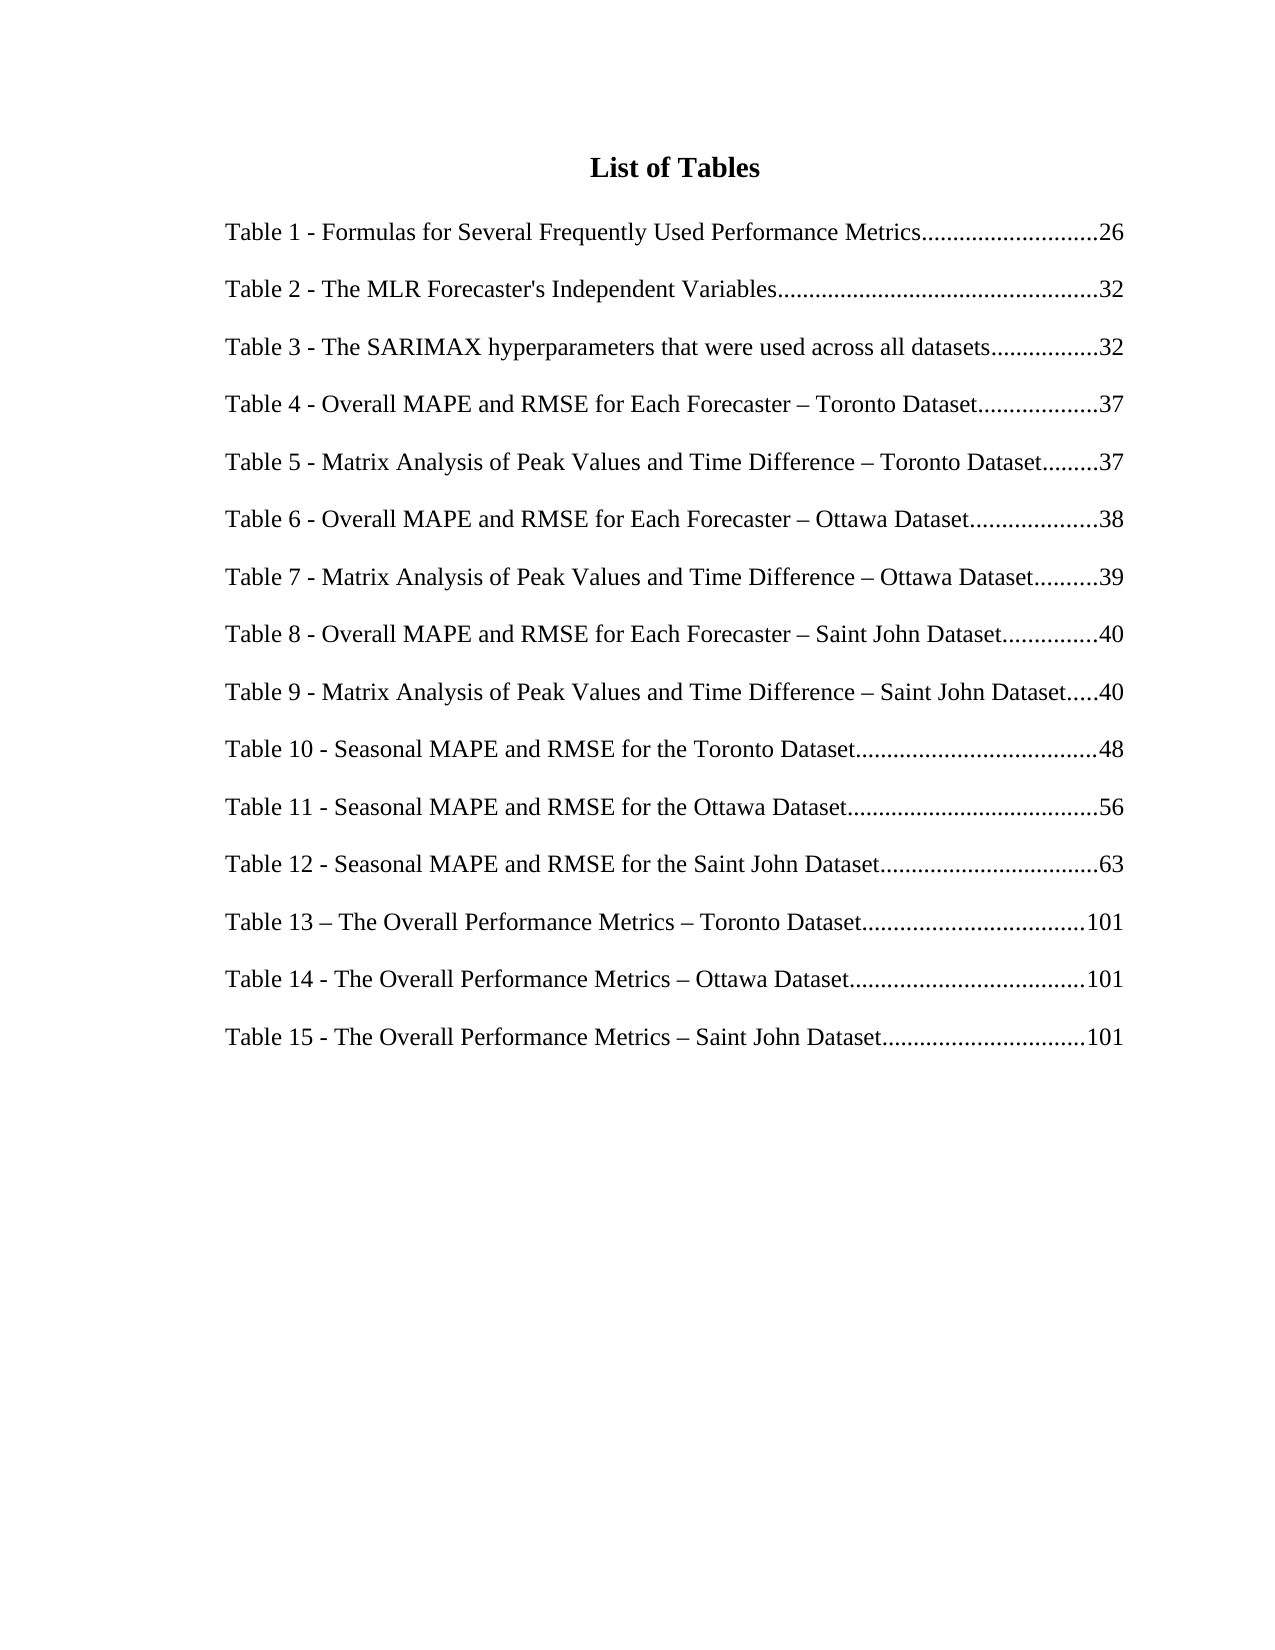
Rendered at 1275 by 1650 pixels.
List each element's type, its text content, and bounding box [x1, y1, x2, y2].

text Table 15 - The Overall Performance Metrics – Saint John Dataset 101 [225, 1022, 1125, 1051]
text Table 2 - The MLR Forecaster's Independent Variables 32 [225, 274, 1125, 303]
text Table 4 - Overall MAPE and RMSE for Each Forecaster – Toronto Dataset 37 [225, 389, 1125, 418]
text Table 8 - Overall MAPE and RMSE for Each Forecaster – Saint John Dataset 40 [225, 619, 1125, 648]
text Table 5 - Matrix Analysis of Peak Values and Time Difference – Toronto Dataset 37 [225, 447, 1125, 476]
text Table 11 - Seasonal MAPE and RMSE for the Ottawa Dataset 56 [225, 792, 1125, 821]
list List of Tables [225, 150, 1125, 183]
text Table 1 - Formulas for Several Frequently Used Performance Metrics 26 [225, 217, 1125, 246]
text Table 9 - Matrix Analysis of Peak Values and Time Difference – Saint John Dataset 40 [225, 677, 1125, 706]
text Table 13 – The Overall Performance Metrics – Toronto Dataset 101 [225, 907, 1125, 936]
text Table 3 - The SARIMAX hyperparameters that were used across all datasets 32 [225, 332, 1125, 361]
text Table 14 - The Overall Performance Metrics – Ottawa Dataset 101 [225, 964, 1125, 993]
text Table 7 - Matrix Analysis of Peak Values and Time Difference – Ottawa Dataset 39 [225, 562, 1125, 591]
text Table 12 - Seasonal MAPE and RMSE for the Saint John Dataset 63 [225, 849, 1125, 878]
text Table 10 - Seasonal MAPE and RMSE for the Toronto Dataset 48 [225, 734, 1125, 763]
text Table 6 - Overall MAPE and RMSE for Each Forecaster – Ottawa Dataset 38 [225, 504, 1125, 533]
